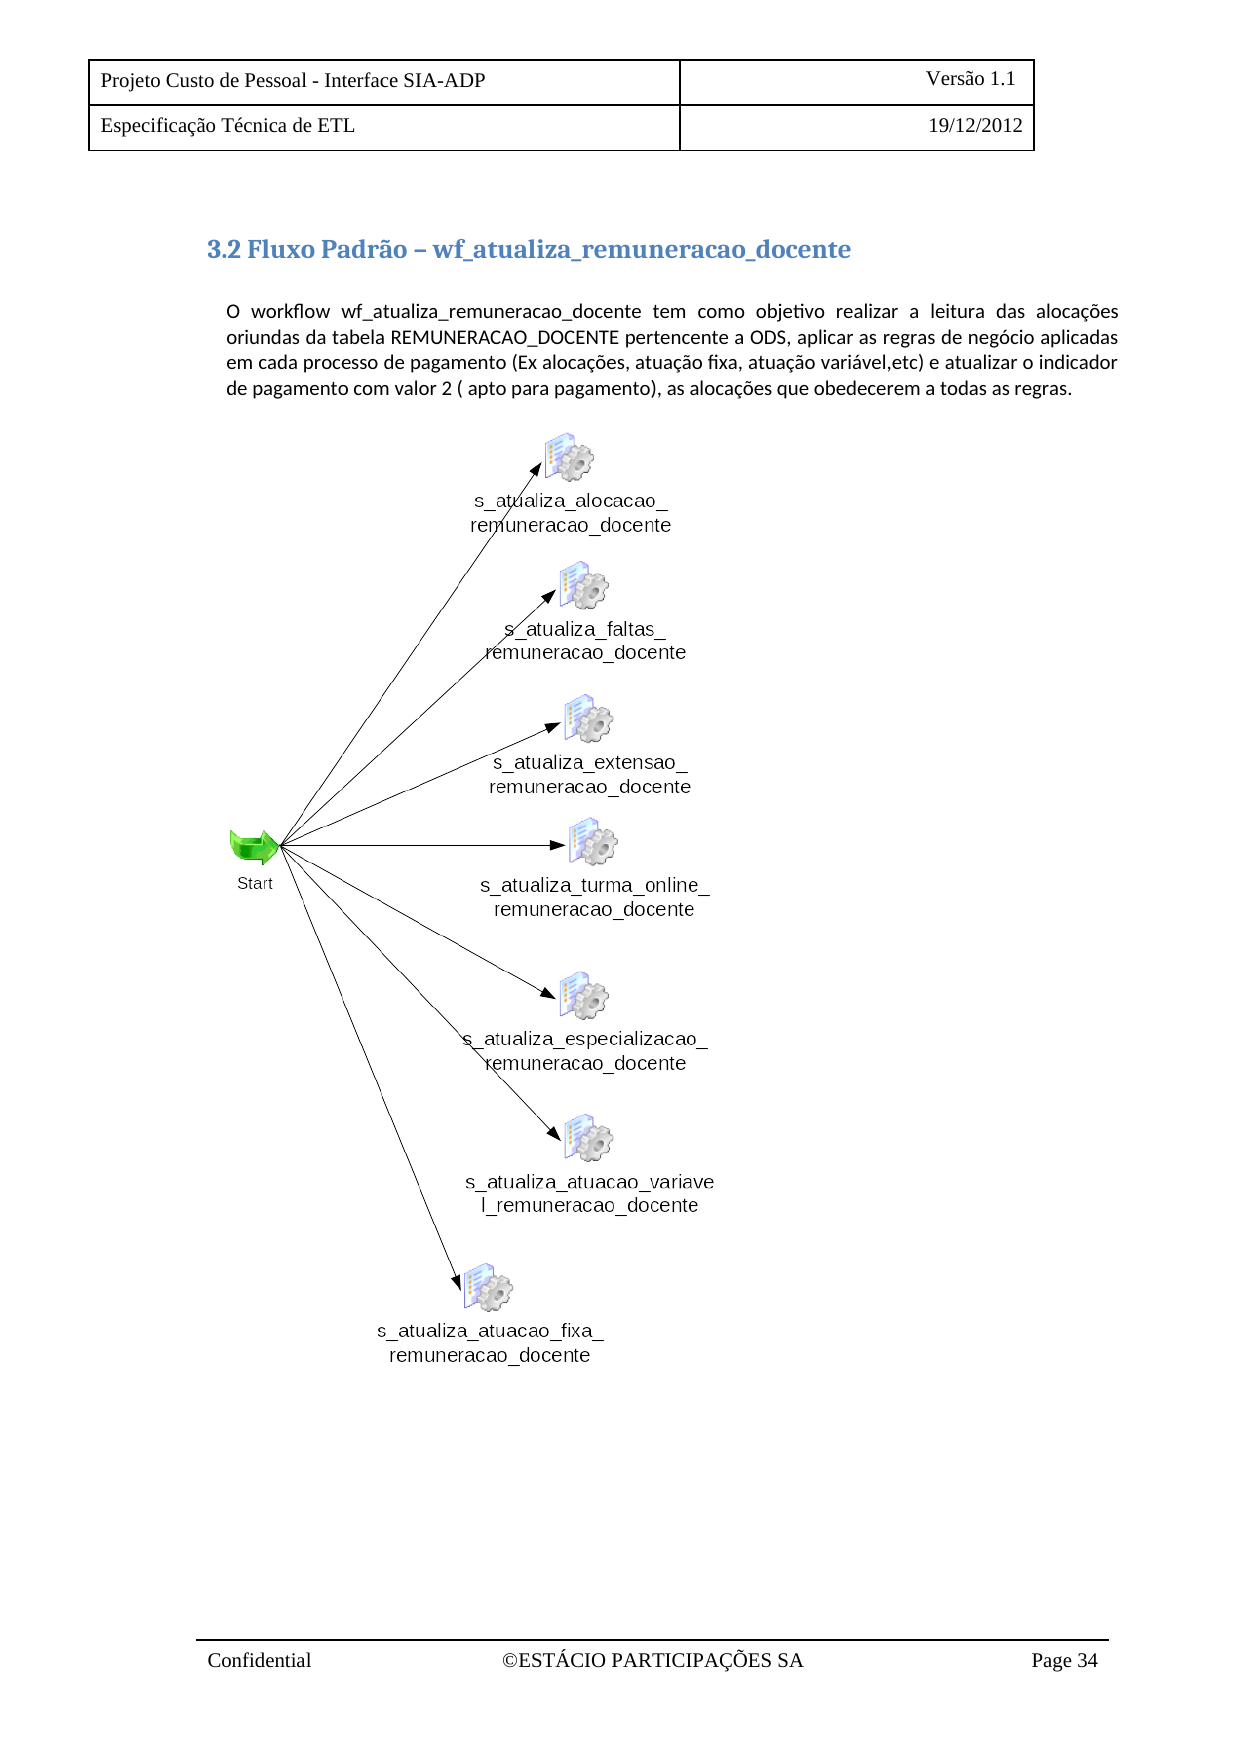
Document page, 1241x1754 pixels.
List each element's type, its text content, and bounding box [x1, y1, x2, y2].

text O workflow wf_atualiza_remuneracao_docente tem como objetivo realizar a leitura das alocações oriundas da tabela REMUNERACAO_DOCENTE pertencente a ODS, aplicar as regras de negócio aplicadas em cada processo de pagamento (Ex alocações, atuação fixa, atuação variável,etc) e atualizar o indicador de pagamento com valor 2 ( apto para pagamento), as alocações que obedecerem a todas as regras. [226, 298, 1120, 400]
text Fluxo Padrão – wf_atualiza_remuneracao_docente [207, 234, 1120, 265]
